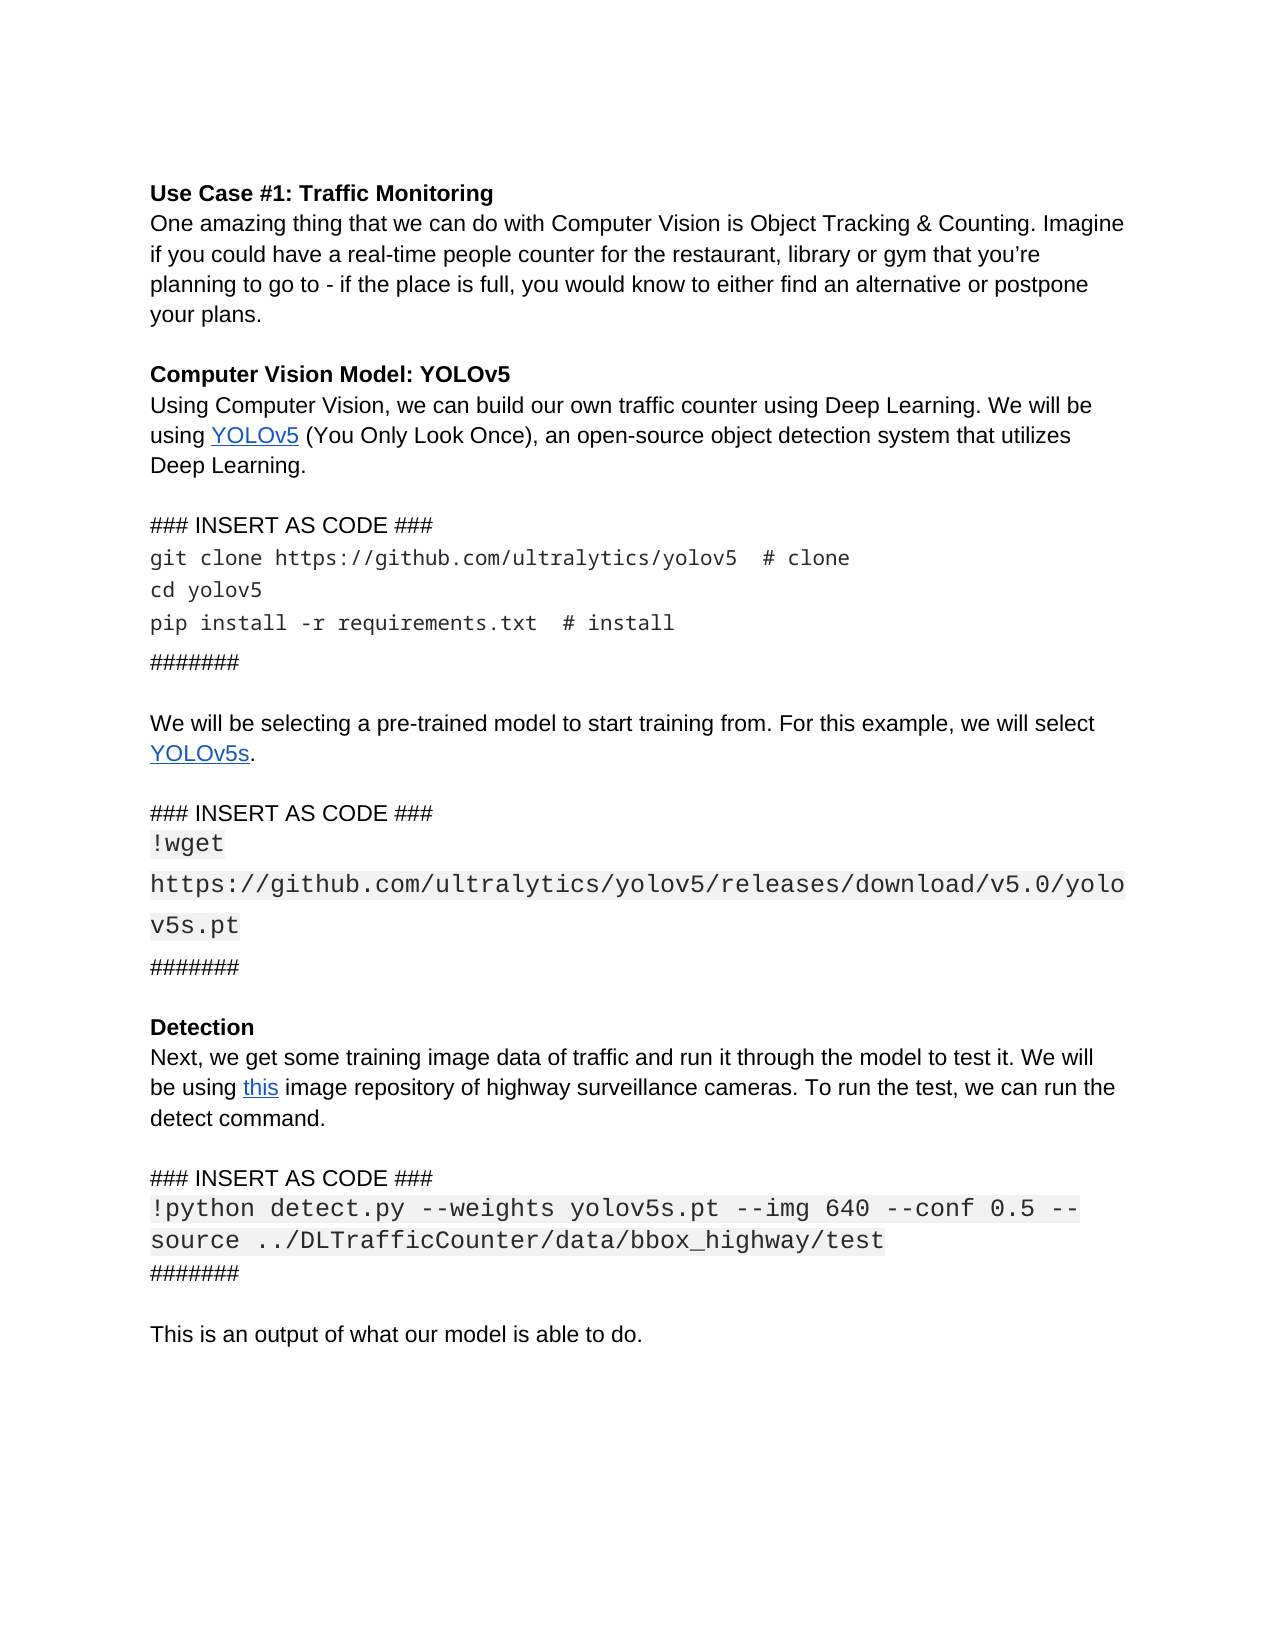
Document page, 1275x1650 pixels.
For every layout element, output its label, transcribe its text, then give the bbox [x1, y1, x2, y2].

text pip install -r requirements.txt # install [150, 608, 1125, 636]
text ####### [150, 649, 1125, 675]
text !python detect.py --weights yolov5s.pt --img 640 --conf 0.5 --source ../DLTrafficCounter/data/bbox_highway/test [150, 1195, 1125, 1256]
text !wget https://github.com/ultralytics/yolov5/releases/download/v5.0/yolov5s.pt [150, 830, 1125, 871]
text ####### [150, 953, 1125, 980]
text We will be selecting a pre-trained model to start training from. For this example, we will select YOLOv5s. [150, 709, 1125, 766]
text Using Computer Vision, we can build our own traffic counter using Deep Learning. We will be using YOLOv5 (You Only Look Once), an open-source object detection system that utilizes Deep Learning. [150, 392, 1125, 478]
text ### INSERT AS CODE ### [150, 1165, 1125, 1191]
text This is an output of what our model is able to do. [150, 1321, 1125, 1347]
text git clone https://github.com/ultralytics/yolov5 # clone [150, 543, 1125, 571]
text Next, we get some training image data of traffic and run it through the model to test it. We will be using this image repository of highway surveillance cameras. To run the test, we can run the detect command. [150, 1044, 1125, 1131]
text ### INSERT AS CODE ### [150, 512, 1125, 539]
text ####### [150, 1260, 1125, 1286]
text ### INSERT AS CODE ### [150, 800, 1125, 826]
text Use Case #1: Traffic Monitoring [150, 180, 1125, 207]
text Detection [150, 1014, 1125, 1040]
text !wget https://github.com/ultralytics/yolov5/releases/download/v5.0/yolov5s.pt [150, 900, 1125, 941]
text cd yolov5 [150, 575, 1125, 604]
text Computer Vision Model: YOLOv5 [150, 361, 1125, 388]
text One amazing thing that we can do with Computer Vision is Object Tracking & Counting. Imagine if you could have a real-time people counter for the restaurant, library or gym that you’re planning to go to - if the place is full, you would know to either find an alternative or postpone your plans. [150, 210, 1125, 327]
